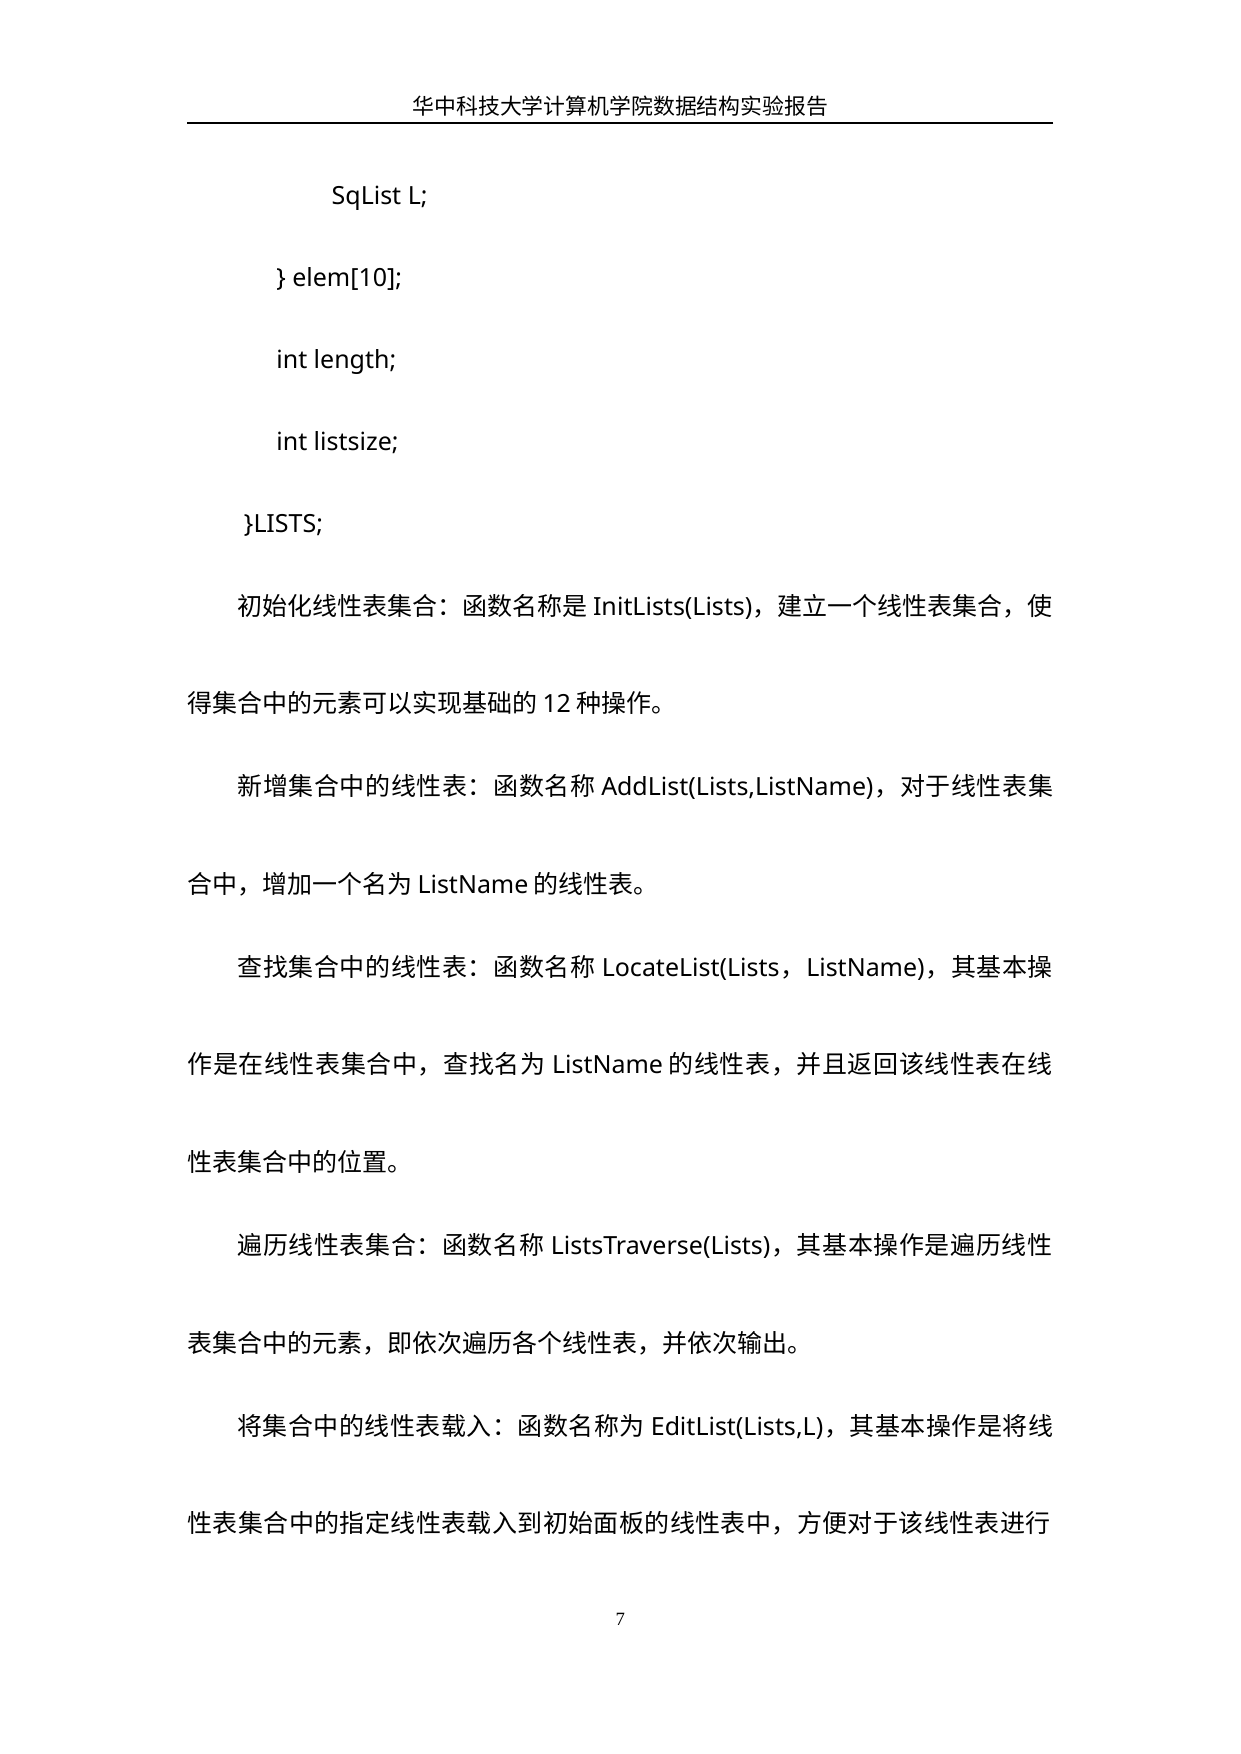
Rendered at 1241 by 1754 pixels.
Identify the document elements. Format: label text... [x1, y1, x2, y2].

text 查找集合中的线性表：函数名称LocateList(Lists，ListName)，其基本操作是在线性表集合中，查找名为ListName的线性表，并且返回该线性表在线性表集合中的位置。 [187, 933, 1053, 1193]
text }LISTS; [187, 490, 1053, 555]
text int length; [187, 326, 1053, 391]
text 初始化线性表集合：函数名称是InitLists(Lists)，建立一个线性表集合，使得集合中的元素可以实现基础的12种操作。 [187, 572, 1053, 734]
text } elem[10]; [187, 244, 1053, 309]
text 遍历线性表集合：函数名称ListsTraverse(Lists)，其基本操作是遍历线性表集合中的元素，即依次遍历各个线性表，并依次输出。 [187, 1211, 1053, 1374]
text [187, 1392, 1053, 1554]
text int listsize; [187, 408, 1053, 473]
text 新增集合中的线性表：函数名称AddList(Lists,ListName)，对于线性表集合中，增加一个名为ListName的线性表。 [187, 752, 1053, 915]
text SqList L; [187, 162, 1053, 227]
